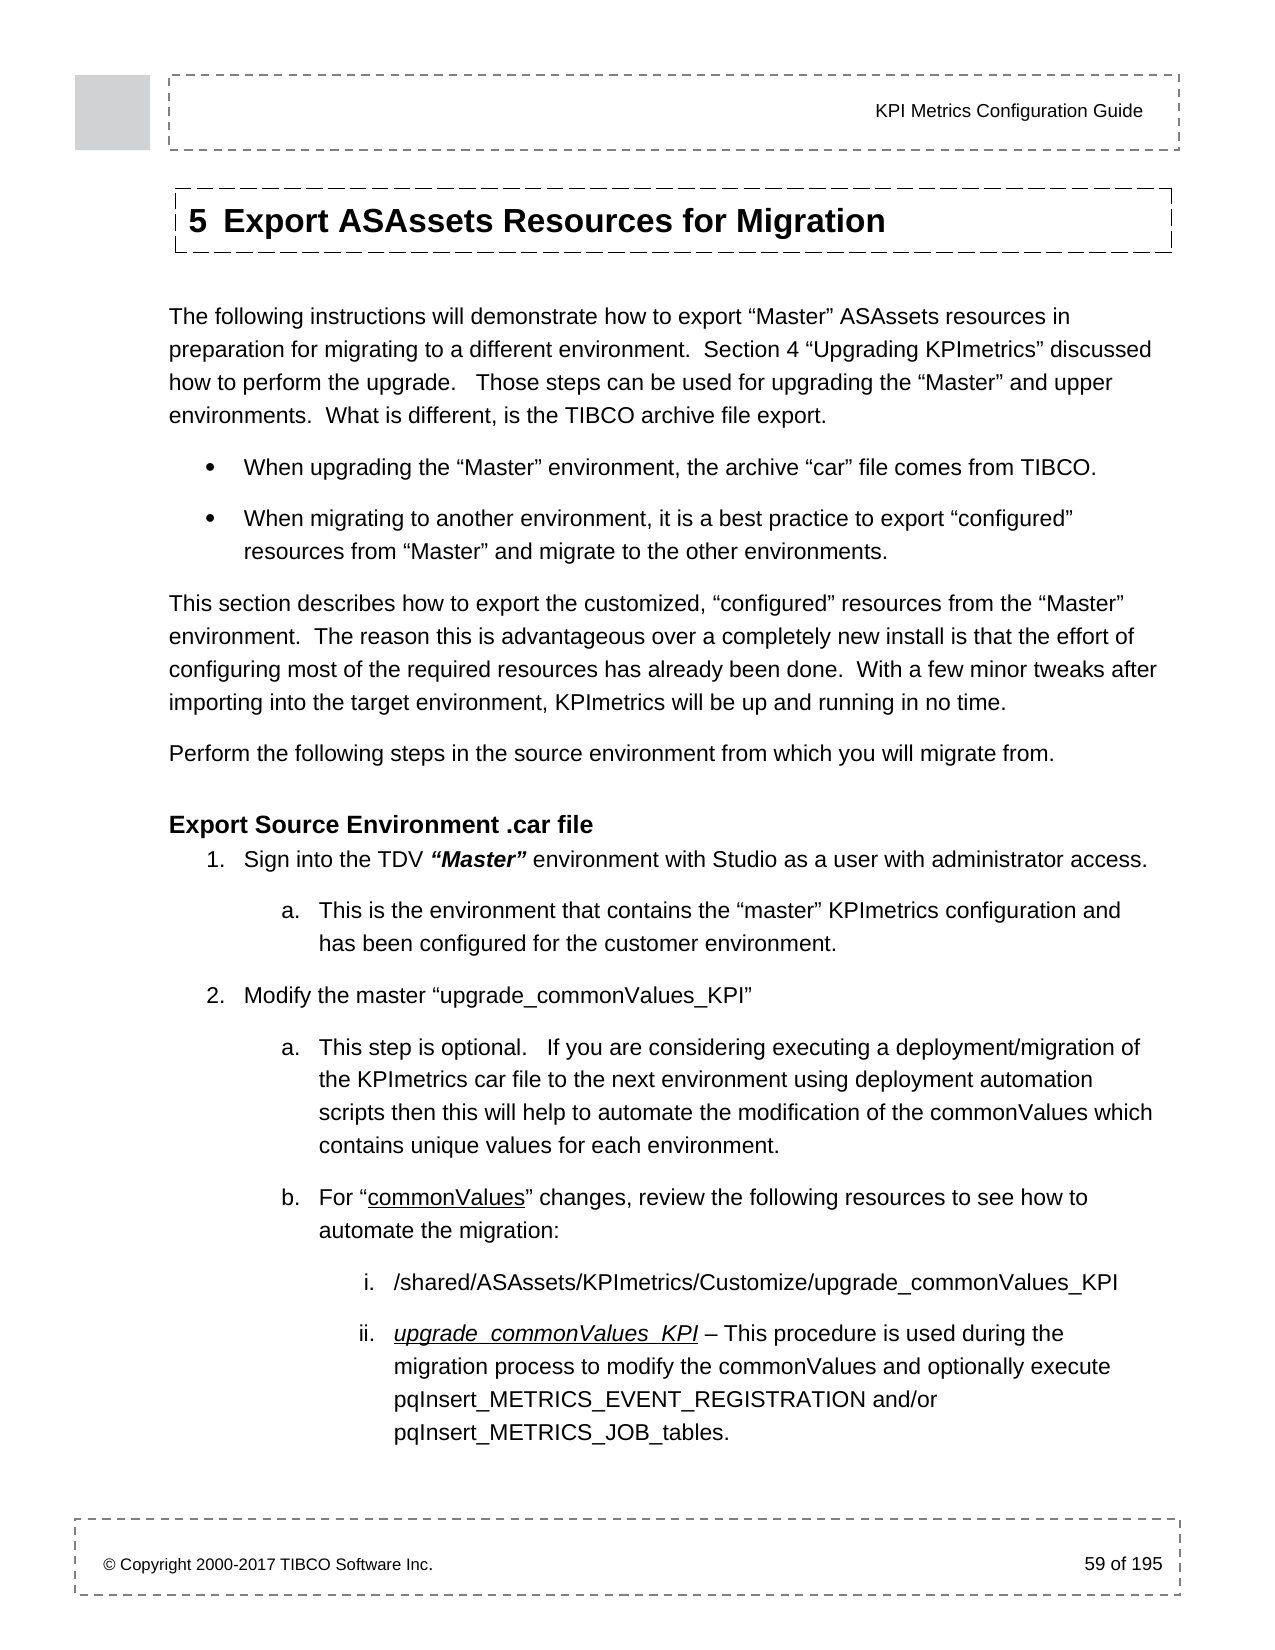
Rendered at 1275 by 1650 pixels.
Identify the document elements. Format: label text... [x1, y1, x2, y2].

subtitle Export Source Environment .car file [169, 811, 1162, 839]
list upgrade_commonValues_KPI – This procedure is used during the migration process to modify the commonValues and optionally execute pqInsert_METRICS_EVENT_REGISTRATION and/or pqInsert_METRICS_JOB_tables. [375, 1320, 1162, 1445]
list When migrating to another environment, it is a best practice to export “configured” resources from “Master” and migrate to the other environments. [206, 505, 1162, 564]
text The following instructions will demonstrate how to export “Master” ASAssets resources in preparation for migrating to a different environment. Section 4 “Upgrading KPImetrics” discussed how to perform the upgrade. Those steps can be used for upgrading the “Master” and upper environments. What is different, is the TIBCO archive file export. [169, 303, 1162, 428]
list Modify the master “upgrade_commonValues_KPI” [206, 982, 1162, 1008]
text This section describes how to export the customized, “configured” resources from the “Master” environment. The reason this is advantageous over a completely new install is that the effort of configuring most of the required resources has already been done. With a few minor tweaks after importing into the target environment, KPImetrics will be up and running in no time. [169, 590, 1162, 715]
list When upgrading the “Master” environment, the archive “car” file comes from TIBCO. [206, 453, 1162, 480]
list This is the environment that contains the “master” KPImetrics configuration and has been configured for the customer environment. [281, 897, 1162, 956]
list Sign into the TDV “Master” environment with Studio as a user with administrator access. [206, 846, 1162, 872]
list /shared/ASAssets/KPImetrics/Customize/upgrade_commonValues_KPI [375, 1268, 1162, 1295]
list For “commonValues” changes, review the following resources to see how to automate the migration: [281, 1184, 1162, 1243]
subtitle Export ASAssets Resources for Migration [175, 187, 1172, 253]
text Perform the following steps in the source environment from which you will migrate from. [169, 740, 1162, 766]
list This step is optional. If you are considering executing a deployment/migration of the KPImetrics car file to the next environment using deployment automation scripts then this will help to automate the modification of the commonValues which contains unique values for each environment. [281, 1033, 1162, 1158]
